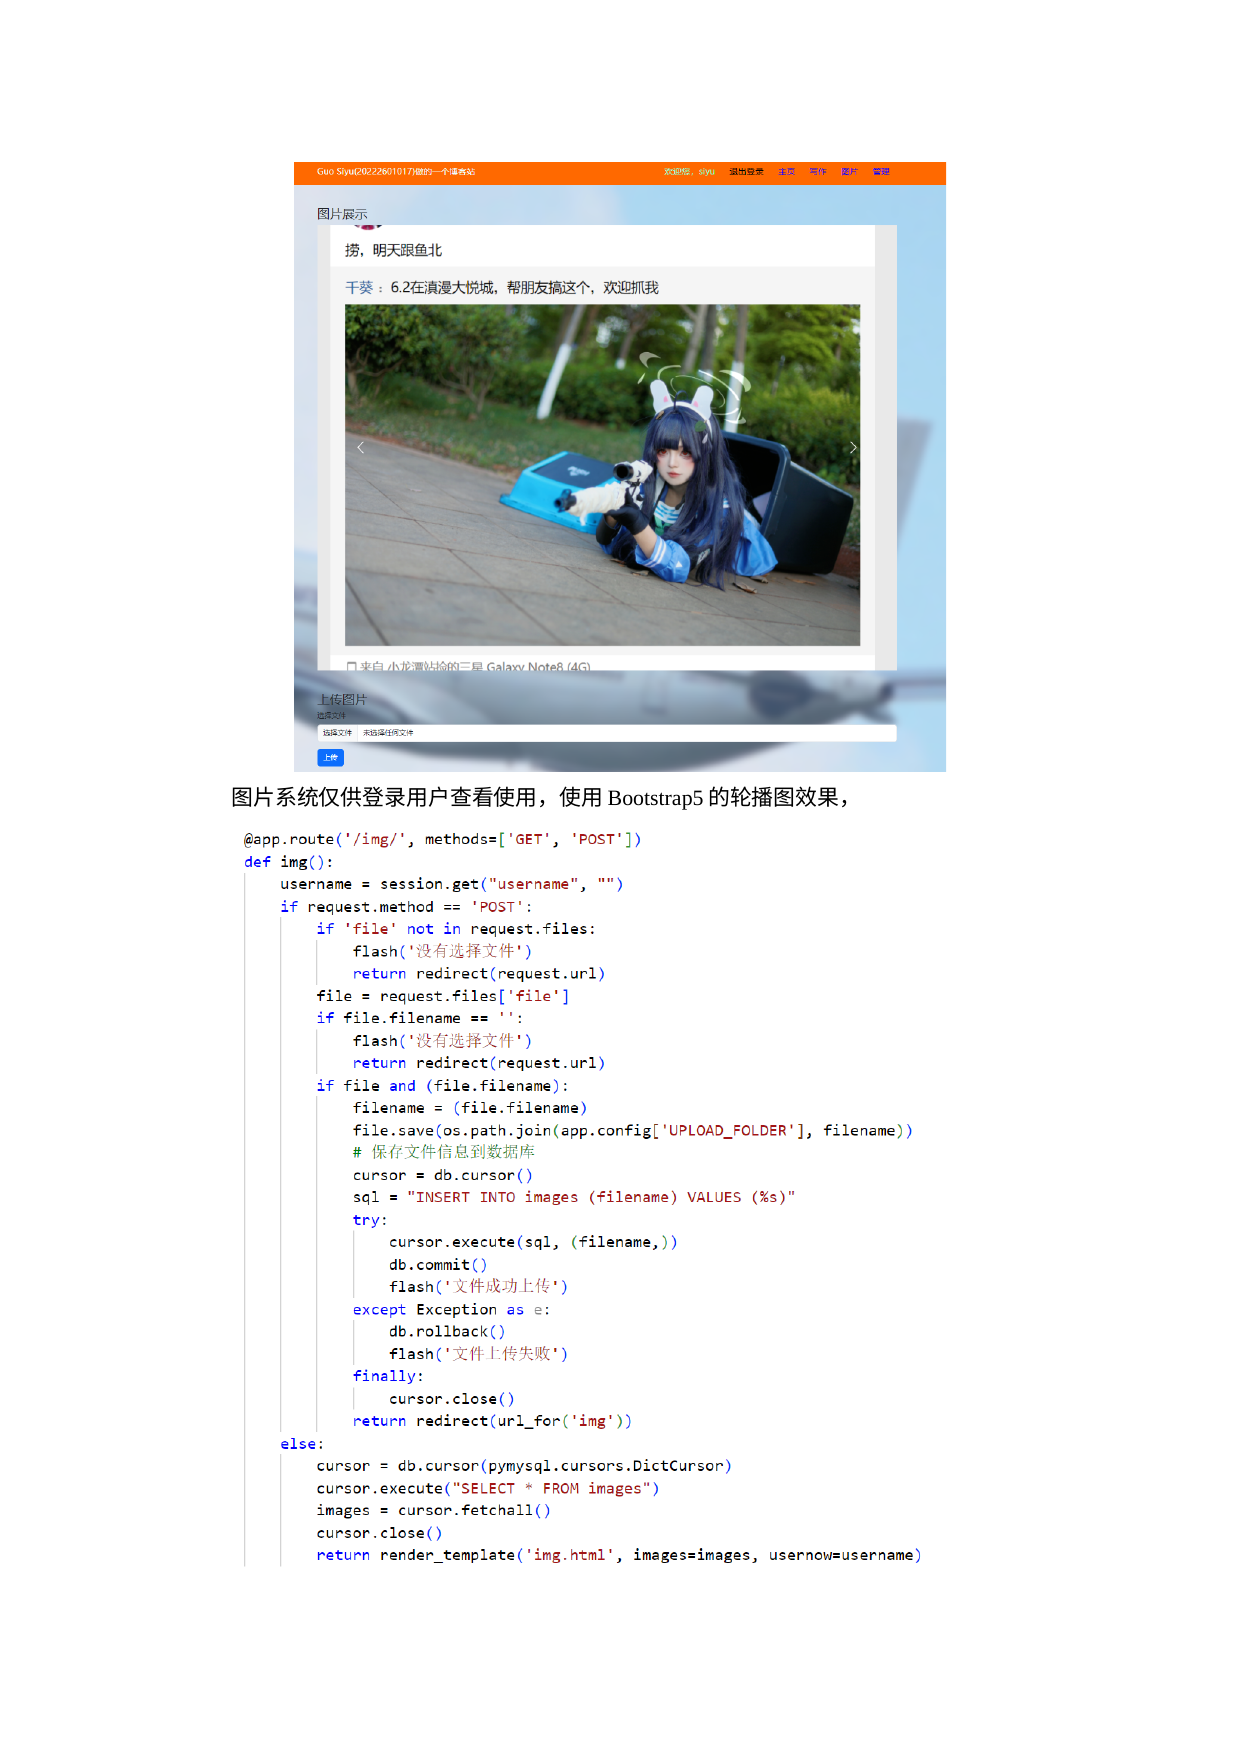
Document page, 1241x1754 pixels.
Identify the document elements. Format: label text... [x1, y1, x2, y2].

picture [231, 812, 1097, 1577]
text 图片系统仅供登录用户查看使用，使用Bootstrap5的轮播图效果， [187, 779, 1053, 812]
picture [294, 162, 947, 772]
